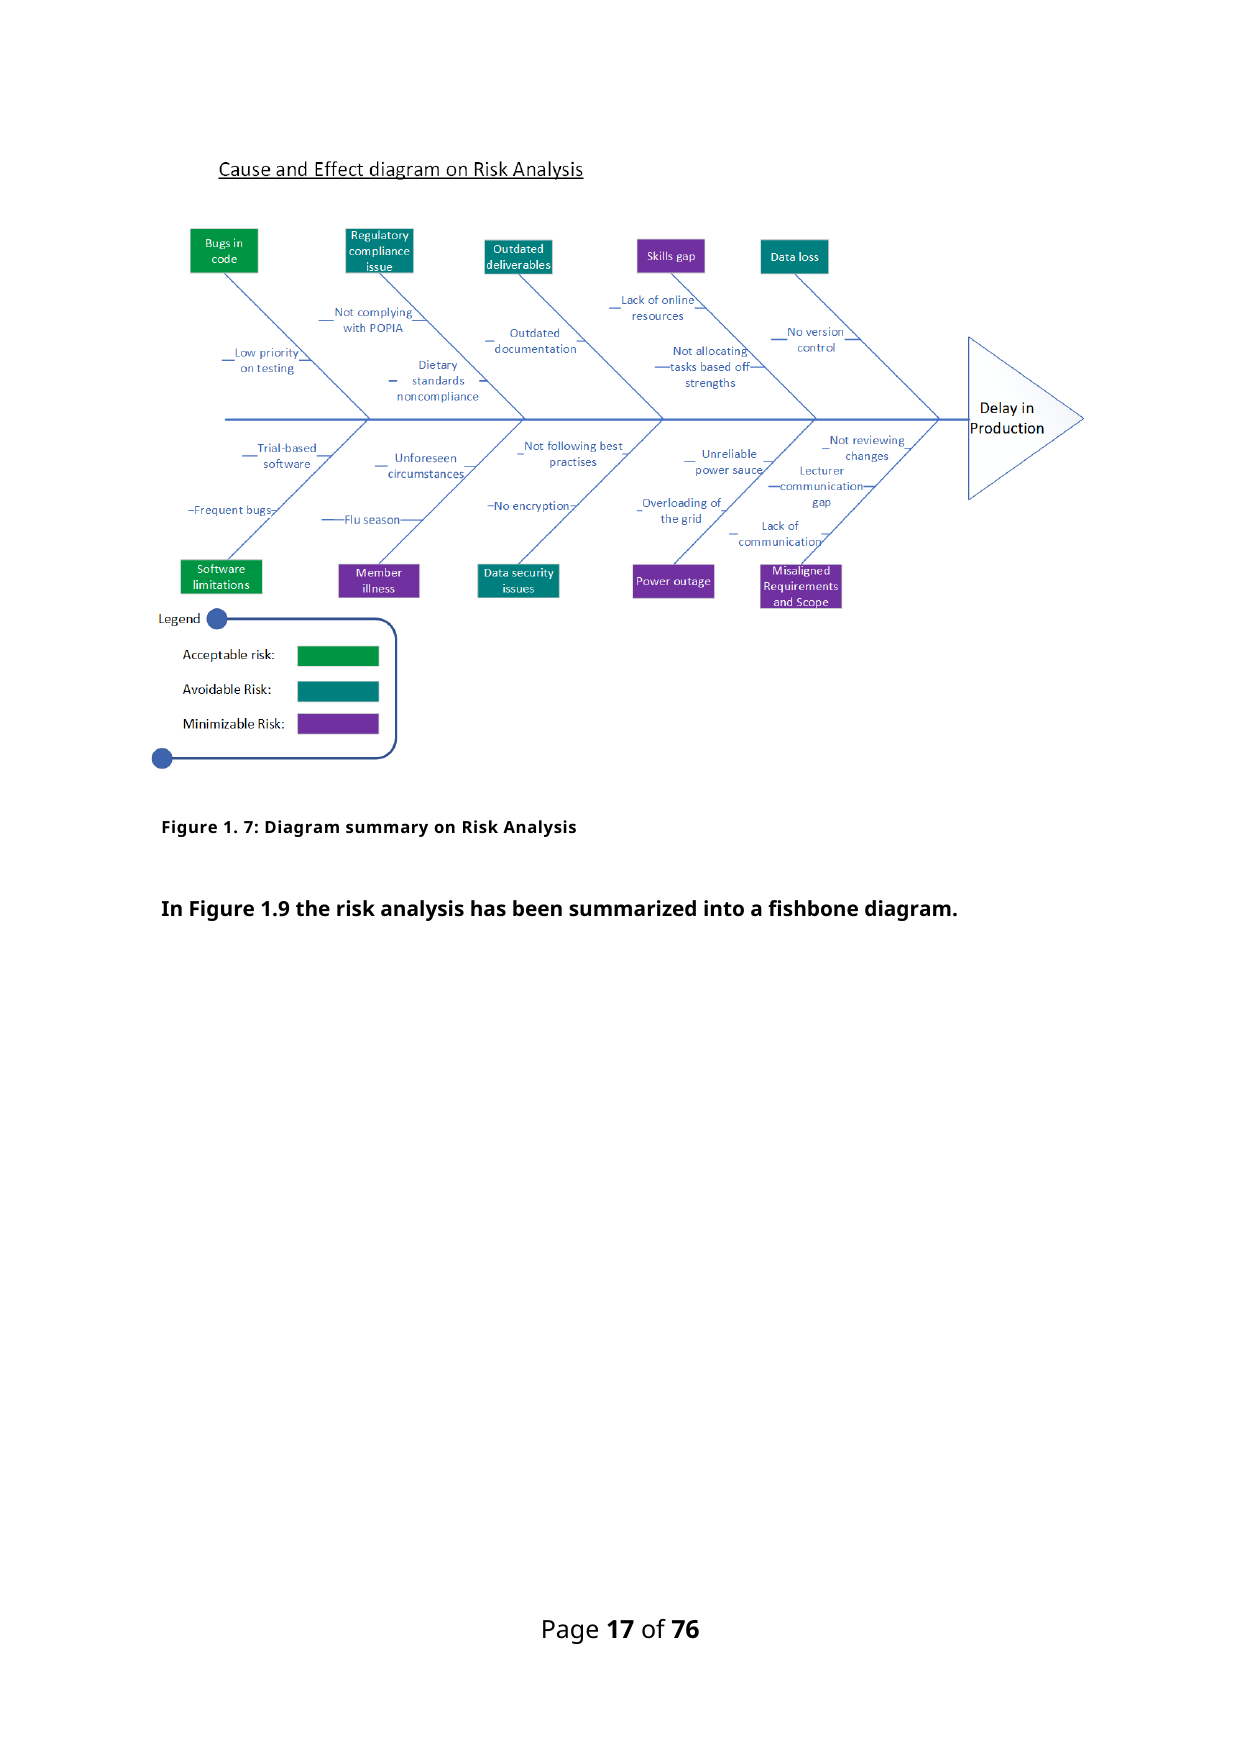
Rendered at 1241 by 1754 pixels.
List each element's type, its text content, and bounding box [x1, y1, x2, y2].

table_header Figure 1. 9: Diagram summary on Risk Analysis In Figure 1.9 the risk analysis has been summarized into a fishbone diagram. [150, 150, 1090, 981]
picture [150, 150, 1085, 769]
